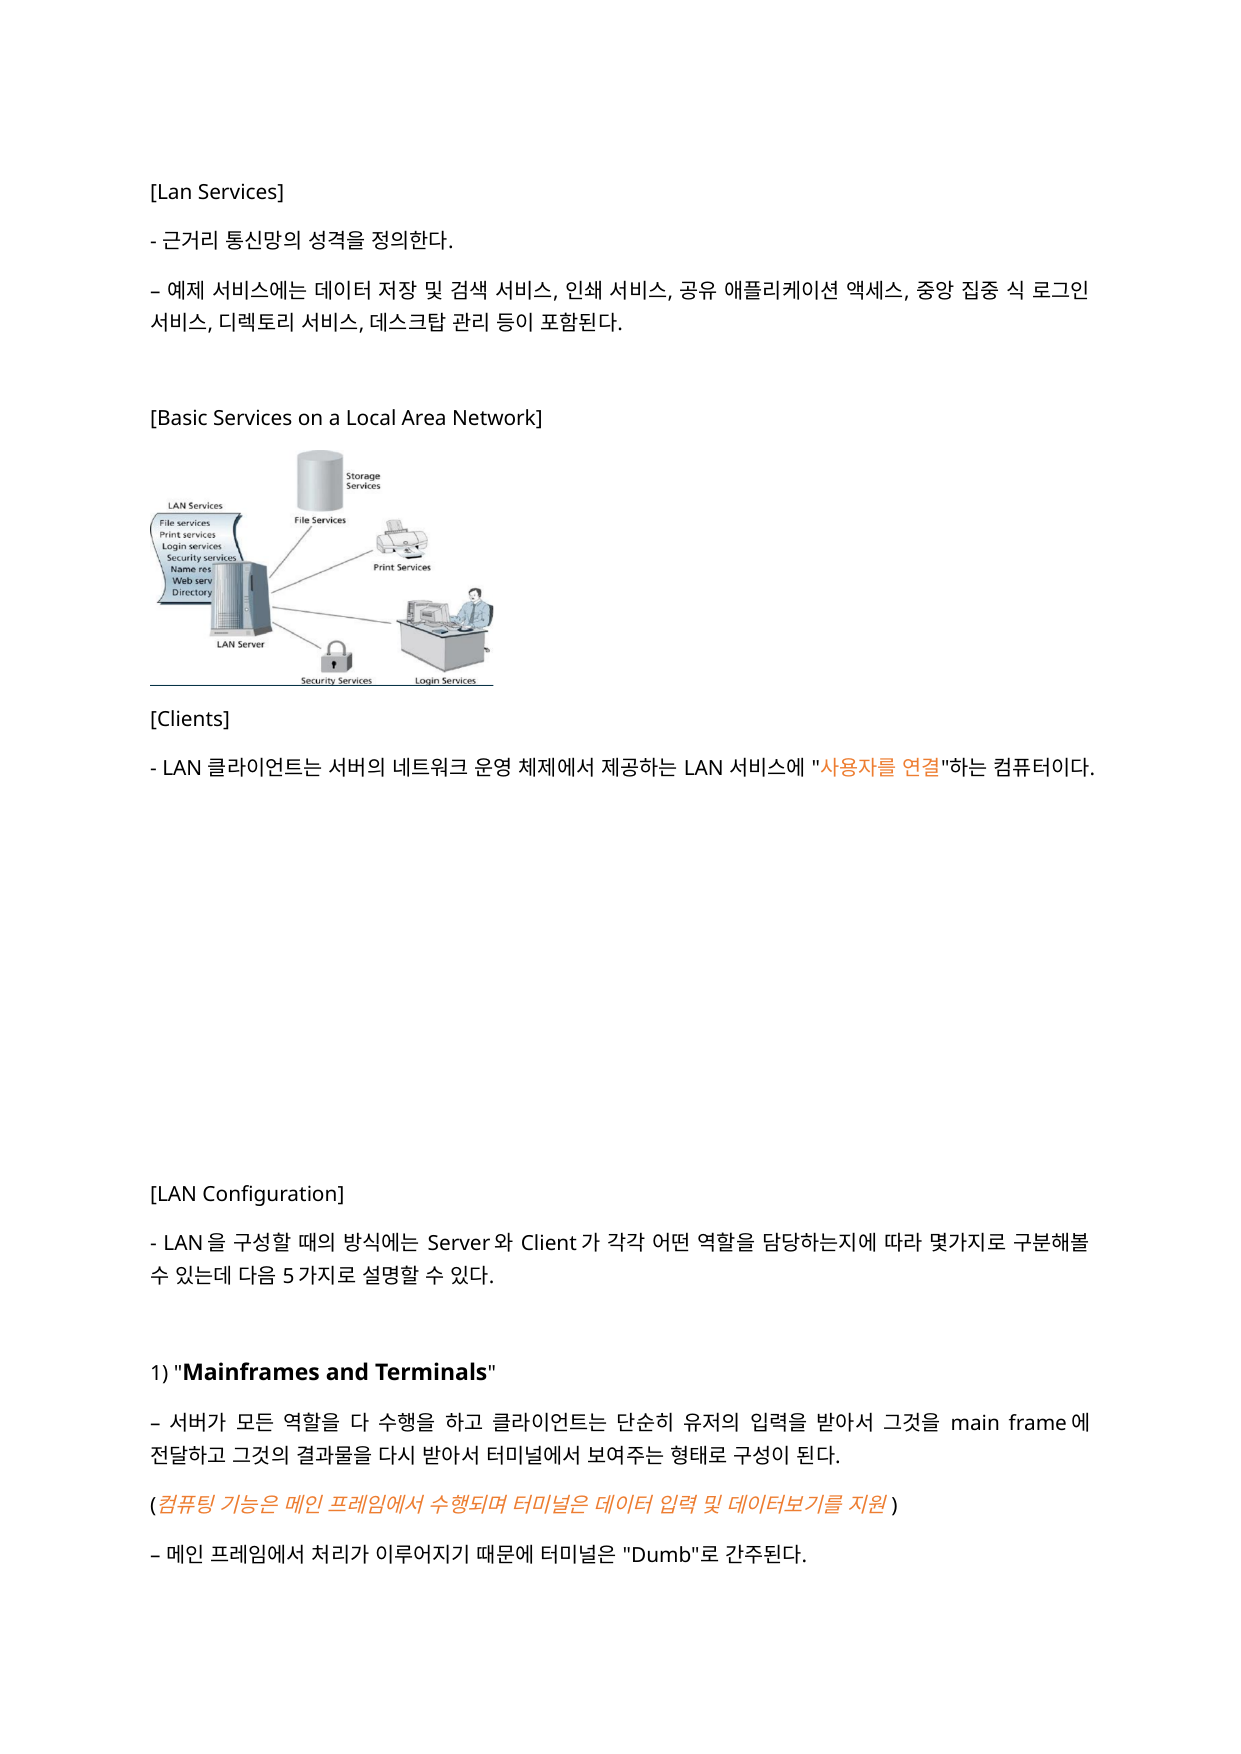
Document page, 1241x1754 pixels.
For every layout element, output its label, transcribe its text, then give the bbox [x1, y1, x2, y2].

text [LAN Configuration] [150, 1179, 1090, 1208]
text – 예제 서비스에는 데이터 저장 및 검색 서비스, 인쇄 서비스, 공유 애플리케이션 액세스, 중앙 집중 식 로그인 서비스, 디렉토리 서비스, 데스크탑 관리 등이 포함된다. [150, 274, 1090, 337]
text - LAN 클라이언트는 서버의 네트워크 운영 체제에서 제공하는 LAN 서비스에 "사용자를 연결"하는 컴퓨터이다. [150, 752, 1090, 782]
text – 서버가 모든 역할을 다 수행을 하고 클라이언트는 단순히 유저의 입력을 받아서 그것을 main frame에 전달하고 그것의 결과물을 다시 받아서 터미널에서 보여주는 형태로 구성이 된다. [150, 1406, 1090, 1469]
text (컴퓨팅 기능은 메인 프레임에서 수행되며 터미널은 데이터 입력 및 데이터보기를 지원 ) [150, 1488, 1090, 1519]
text [Lan Services] [150, 177, 1090, 206]
text [Clients] [150, 704, 1090, 733]
text - 근거리 통신망의 성격을 정의한다. [150, 224, 1090, 255]
text – 메인 프레임에서 처리가 이루어지기 때문에 터미널은 "Dumb"로 간주된다. [150, 1538, 1090, 1568]
text 1) "Mainframes and Terminals" [150, 1356, 1090, 1387]
picture [150, 450, 494, 686]
text [Basic Services on a Local Area Network] [150, 403, 1090, 432]
text - LAN을 구성할 때의 방식에는 Server와 Client가 각각 어떤 역할을 담당하는지에 따라 몇가지로 구분해볼 수 있는데 다음 5가지로 설명할 수 있다. [150, 1227, 1090, 1290]
